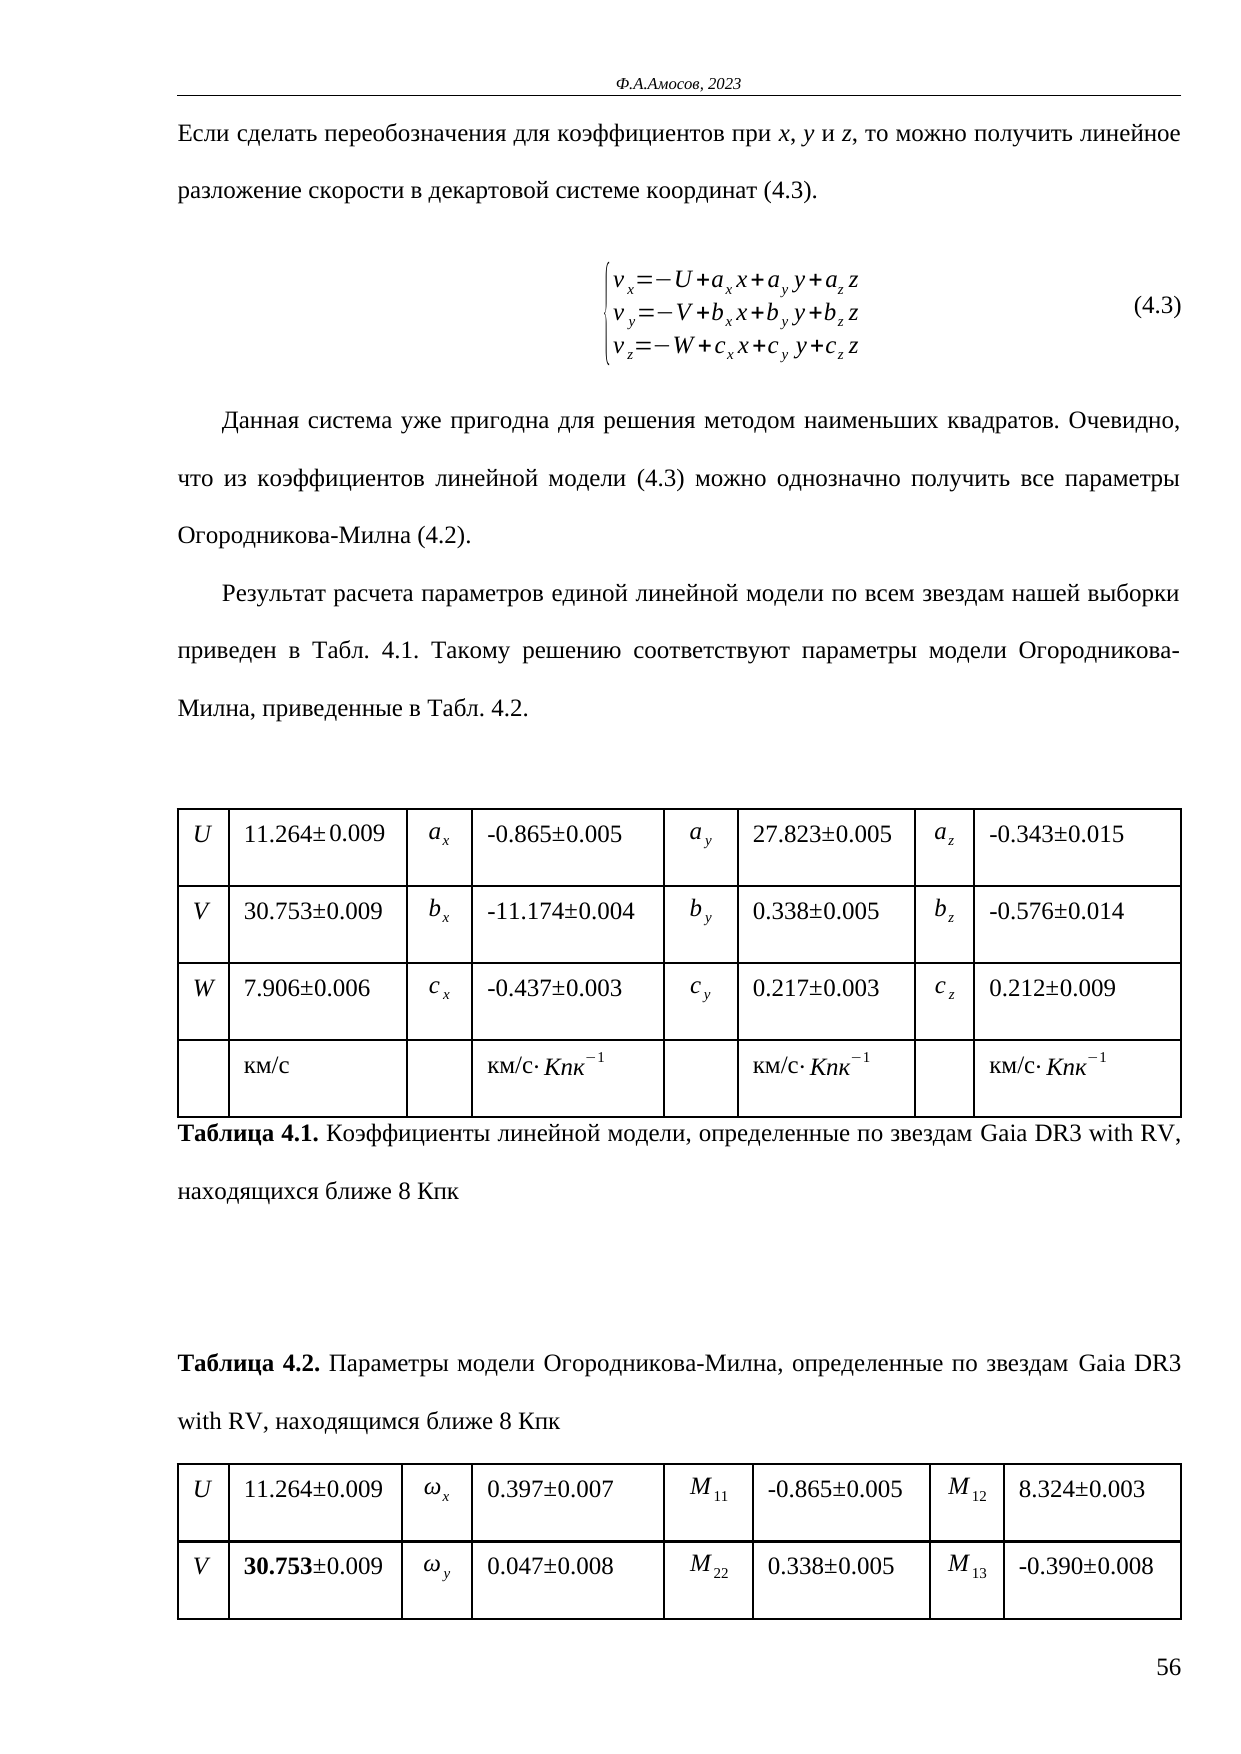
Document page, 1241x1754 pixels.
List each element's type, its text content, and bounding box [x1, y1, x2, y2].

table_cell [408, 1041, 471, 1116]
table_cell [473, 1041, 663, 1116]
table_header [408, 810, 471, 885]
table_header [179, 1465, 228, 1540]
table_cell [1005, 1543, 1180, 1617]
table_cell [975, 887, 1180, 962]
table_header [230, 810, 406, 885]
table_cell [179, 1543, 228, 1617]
text (4.3) [177, 291, 1181, 319]
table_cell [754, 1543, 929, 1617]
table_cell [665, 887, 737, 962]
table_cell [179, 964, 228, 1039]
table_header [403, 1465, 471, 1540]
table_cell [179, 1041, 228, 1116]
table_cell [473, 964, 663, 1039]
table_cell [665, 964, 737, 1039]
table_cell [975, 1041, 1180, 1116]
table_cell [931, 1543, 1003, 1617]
text Таблица 4.2. Параметры модели Огородникова-Милна, определенные по звездам Gaia DR3 with RV, находящимся ближе 8 Кпк [177, 1348, 1181, 1434]
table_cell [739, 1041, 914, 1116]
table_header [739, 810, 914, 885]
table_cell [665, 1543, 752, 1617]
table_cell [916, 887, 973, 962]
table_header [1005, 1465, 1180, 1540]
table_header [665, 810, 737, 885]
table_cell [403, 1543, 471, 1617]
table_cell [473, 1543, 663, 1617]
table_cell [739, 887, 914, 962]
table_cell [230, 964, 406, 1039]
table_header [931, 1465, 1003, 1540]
text Результат расчета параметров единой линейной модели по всем звездам нашей выборки приведен в Табл. 4.1. Такому решению соответствуют параметры модели Огородникова-Милна, приведенные в Табл. 4.2. [177, 578, 1181, 722]
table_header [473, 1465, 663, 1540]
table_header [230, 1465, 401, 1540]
text Если сделать переобозначения для коэффициентов при x, y и z, то можно получить линейное разложение скорости в декартовой системе координат (4.3). [177, 118, 1181, 204]
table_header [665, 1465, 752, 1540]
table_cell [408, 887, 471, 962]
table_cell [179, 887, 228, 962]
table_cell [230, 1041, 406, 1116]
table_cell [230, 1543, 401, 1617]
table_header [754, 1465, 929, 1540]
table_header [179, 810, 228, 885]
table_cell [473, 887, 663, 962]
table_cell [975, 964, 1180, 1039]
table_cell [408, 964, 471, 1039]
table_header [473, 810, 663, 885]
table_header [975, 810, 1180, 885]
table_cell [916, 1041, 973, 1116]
text Таблица 4.1. Коэффициенты линейной модели, определенные по звездам Gaia DR3 with RV, находящихся ближе 8 Кпк [177, 1118, 1181, 1204]
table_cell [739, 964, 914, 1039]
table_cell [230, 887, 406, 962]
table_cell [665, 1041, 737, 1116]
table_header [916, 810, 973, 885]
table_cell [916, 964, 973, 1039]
text Данная система уже пригодна для решения методом наименьших квадратов. Очевидно, что из коэффициентов линейной модели (4.3) можно однозначно получить все параметры Огородникова-Милна (4.2). [177, 406, 1181, 549]
